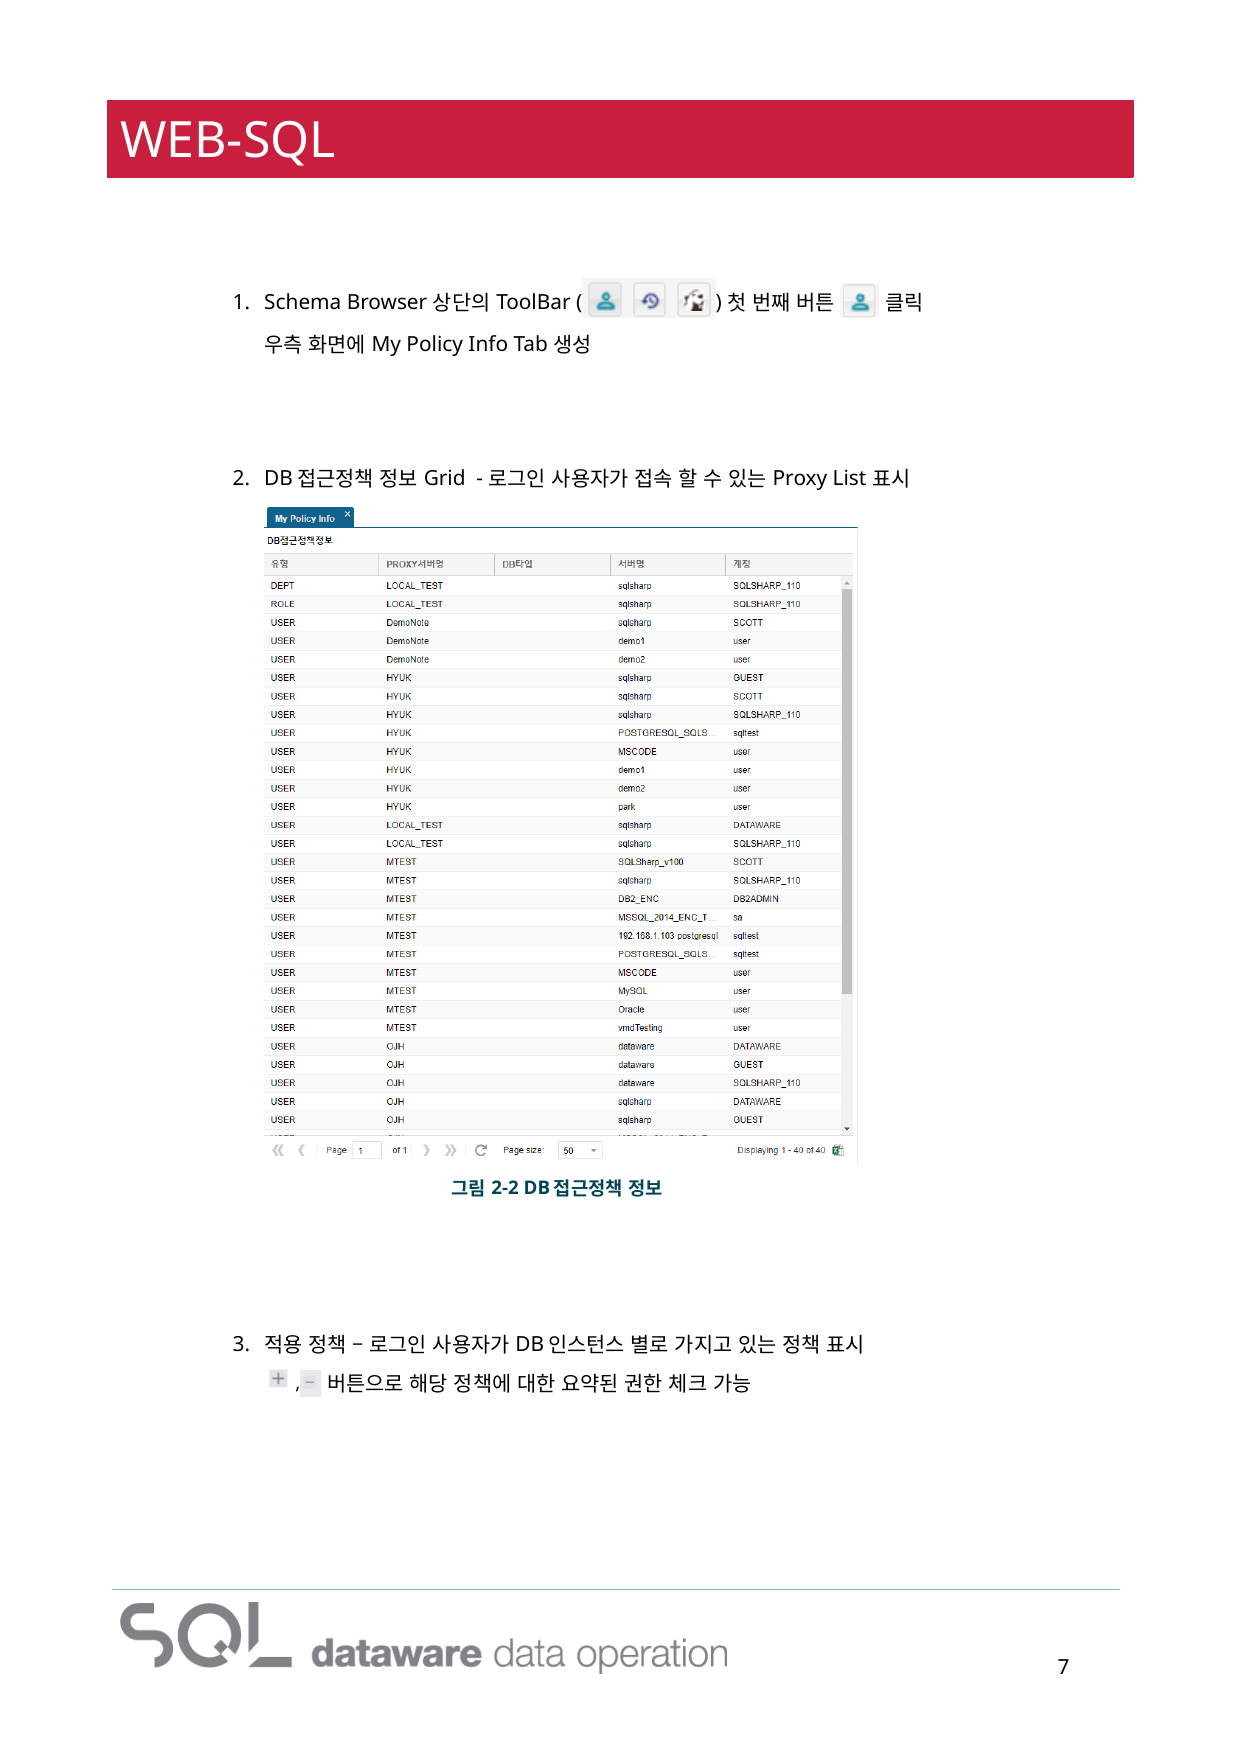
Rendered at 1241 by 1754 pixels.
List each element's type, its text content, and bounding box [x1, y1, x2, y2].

picture [300, 1370, 322, 1397]
list 적용 정책 – 로그인 사용자가 DB인스턴스 별로 가지고 있는 정책 표시 , 버튼으로 해당 정책에 대한 요약된 권한 체크 가능 [232, 1328, 1083, 1403]
picture [263, 503, 858, 1164]
list DB접근정책 정보 Grid - 로그인 사용자가 접속 할 수 있는 Proxy List 표시 [232, 463, 1083, 493]
picture [582, 278, 716, 318]
picture [840, 283, 879, 318]
picture [263, 1362, 295, 1397]
list Schema Browser 상단의 ToolBar () 첫 번째 버튼 클릭 우측 화면에 My Policy Info Tab 생성 [232, 279, 1083, 453]
list 그림 2-2 DB접근정책 정보 [264, 1174, 1083, 1318]
picture [120, 1602, 728, 1674]
